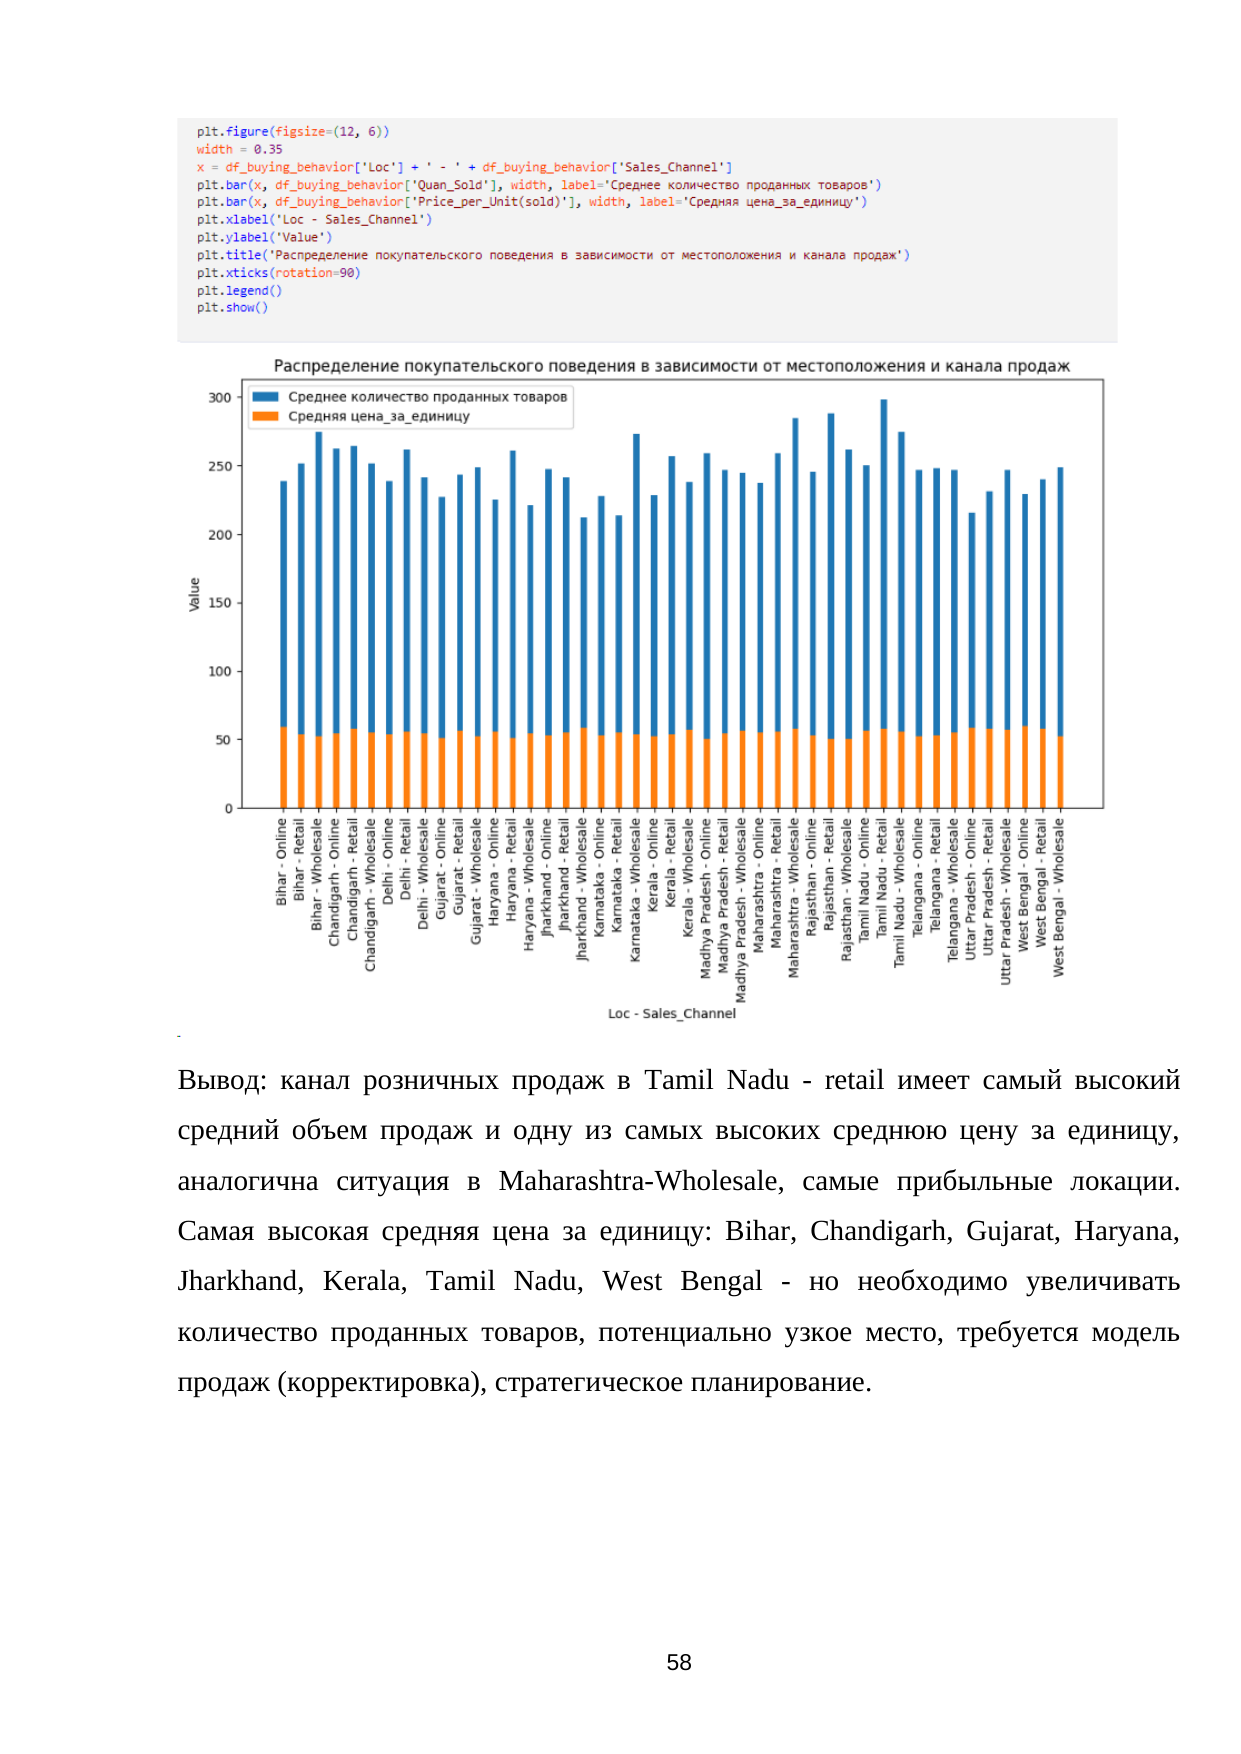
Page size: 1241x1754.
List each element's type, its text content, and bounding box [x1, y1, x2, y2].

text Вывод: канал розничных продаж в Tamil Nadu - retail имеет самый высокий средний объем продаж и одну из самых высоких среднюю цену за единицу, аналогична ситуация в Maharashtra-Wholesale, самые прибыльные локации. Самая высокая средняя цена за единицу: Bihar, Chandigarh, Gujarat, Haryana, Jharkhand, Kerala, Tamil Nadu, West Bengal - но необходимо увеличивать количество проданных товаров, потенциально узкое место, требуется модель продаж (корректировка), стратегическое планирование. [177, 1062, 1181, 1397]
picture [177, 118, 1118, 1037]
